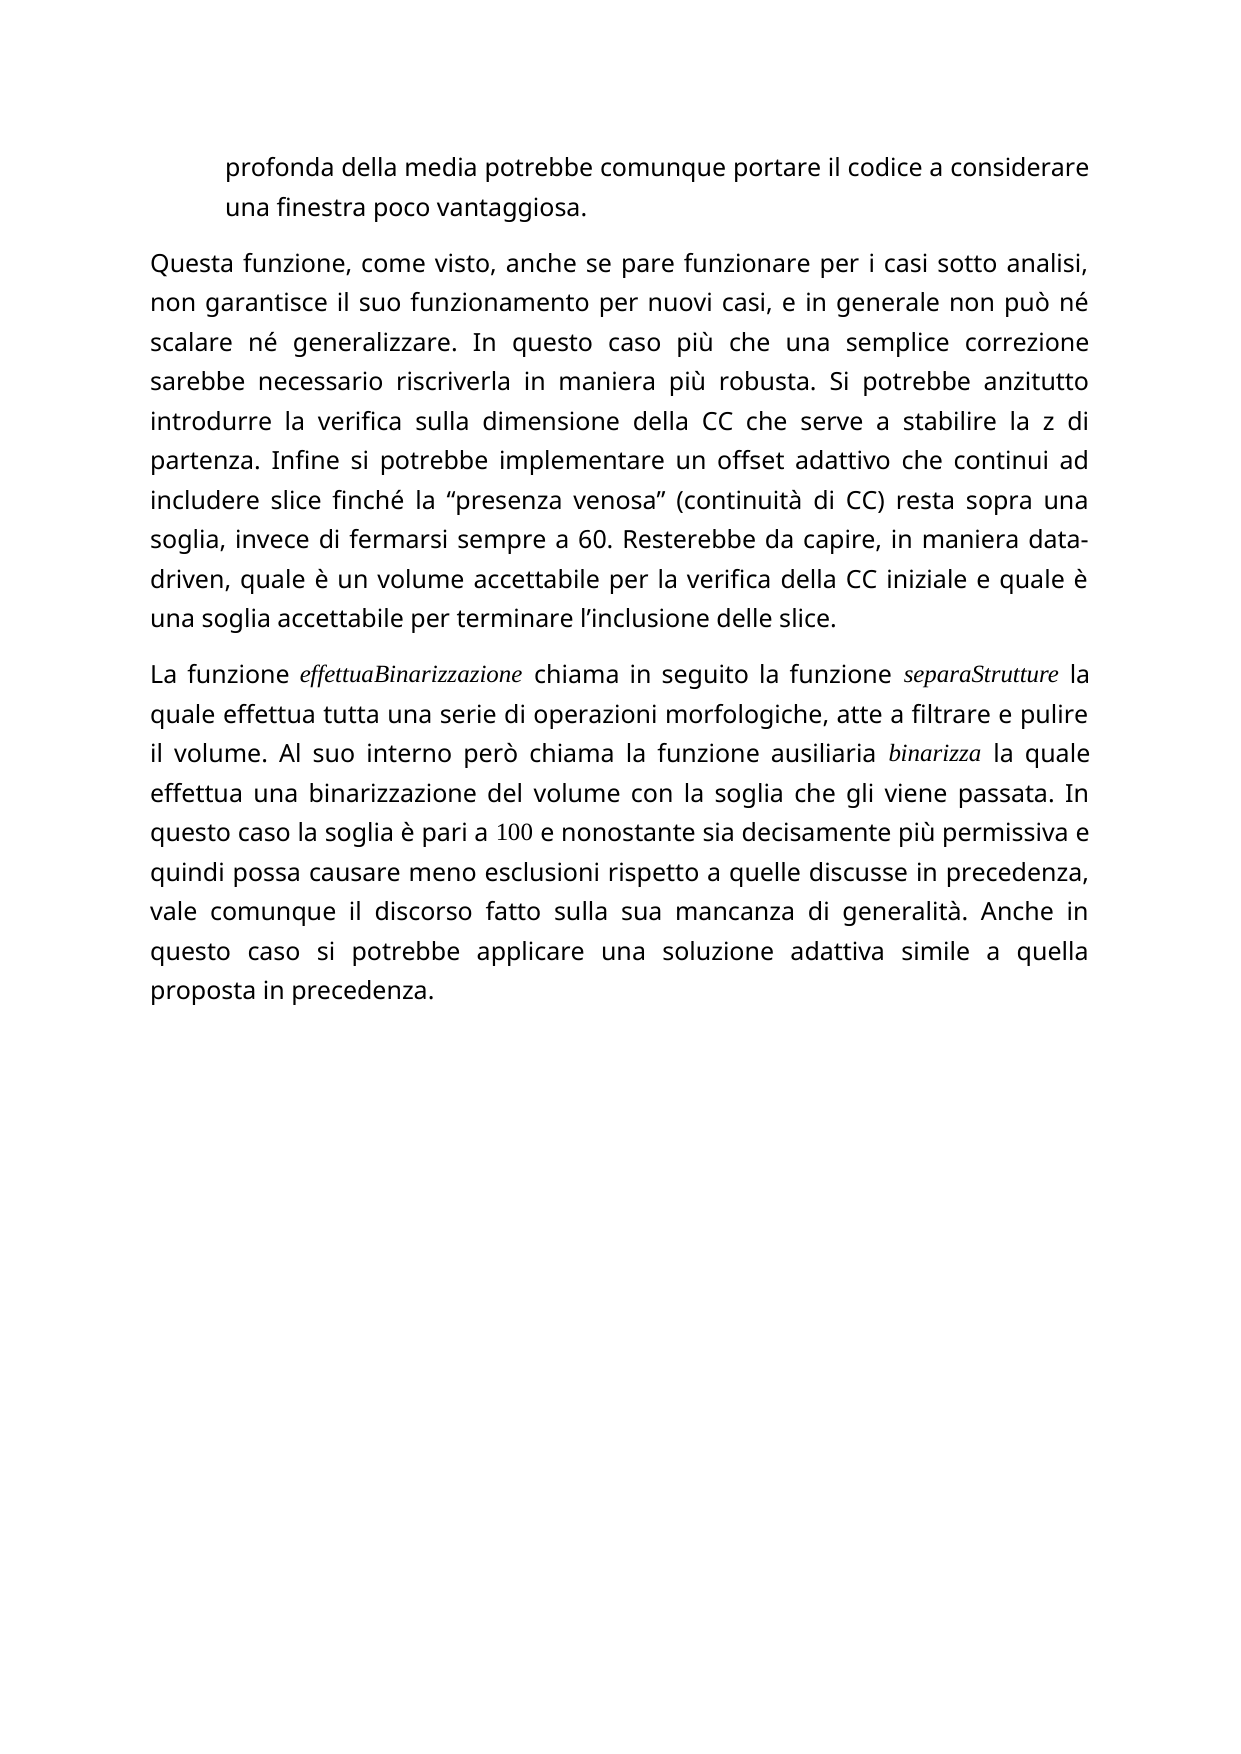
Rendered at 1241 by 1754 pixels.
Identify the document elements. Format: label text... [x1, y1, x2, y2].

text La funzione chiama in seguito la funzione la quale effettua tutta una serie di operazioni morfologiche, atte a filtrare e pulire il volume. Al suo interno però chiama la funzione ausiliaria la quale effettua una binarizzazione del volume con la soglia che gli viene passata. In questo caso la soglia è pari a e nonostante sia decisamente più permissiva e quindi possa causare meno esclusioni rispetto a quelle discusse in precedenza, vale comunque il discorso fatto sulla sua mancanza di generalità. Anche in questo caso si potrebbe applicare una soluzione adattiva simile a quella proposta in precedenza. [150, 657, 1090, 1007]
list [187, 150, 1090, 223]
text Questa funzione, come visto, anche se pare funzionare per i casi sotto analisi, non garantisce il suo funzionamento per nuovi casi, e in generale non può né scalare né generalizzare. In questo caso più che una semplice correzione sarebbe necessario riscriverla in maniera più robusta. Si potrebbe anzitutto introdurre la verifica sulla dimensione della CC che serve a stabilire la z di partenza. Infine si potrebbe implementare un offset adattivo che continui ad includere slice finché la “presenza venosa” (continuità di CC) resta sopra una soglia, invece di fermarsi sempre a 60. Resterebbe da capire, in maniera data-driven, quale è un volume accettabile per la verifica della CC iniziale e quale è una soglia accettabile per terminare l’inclusione delle slice. [150, 246, 1090, 635]
